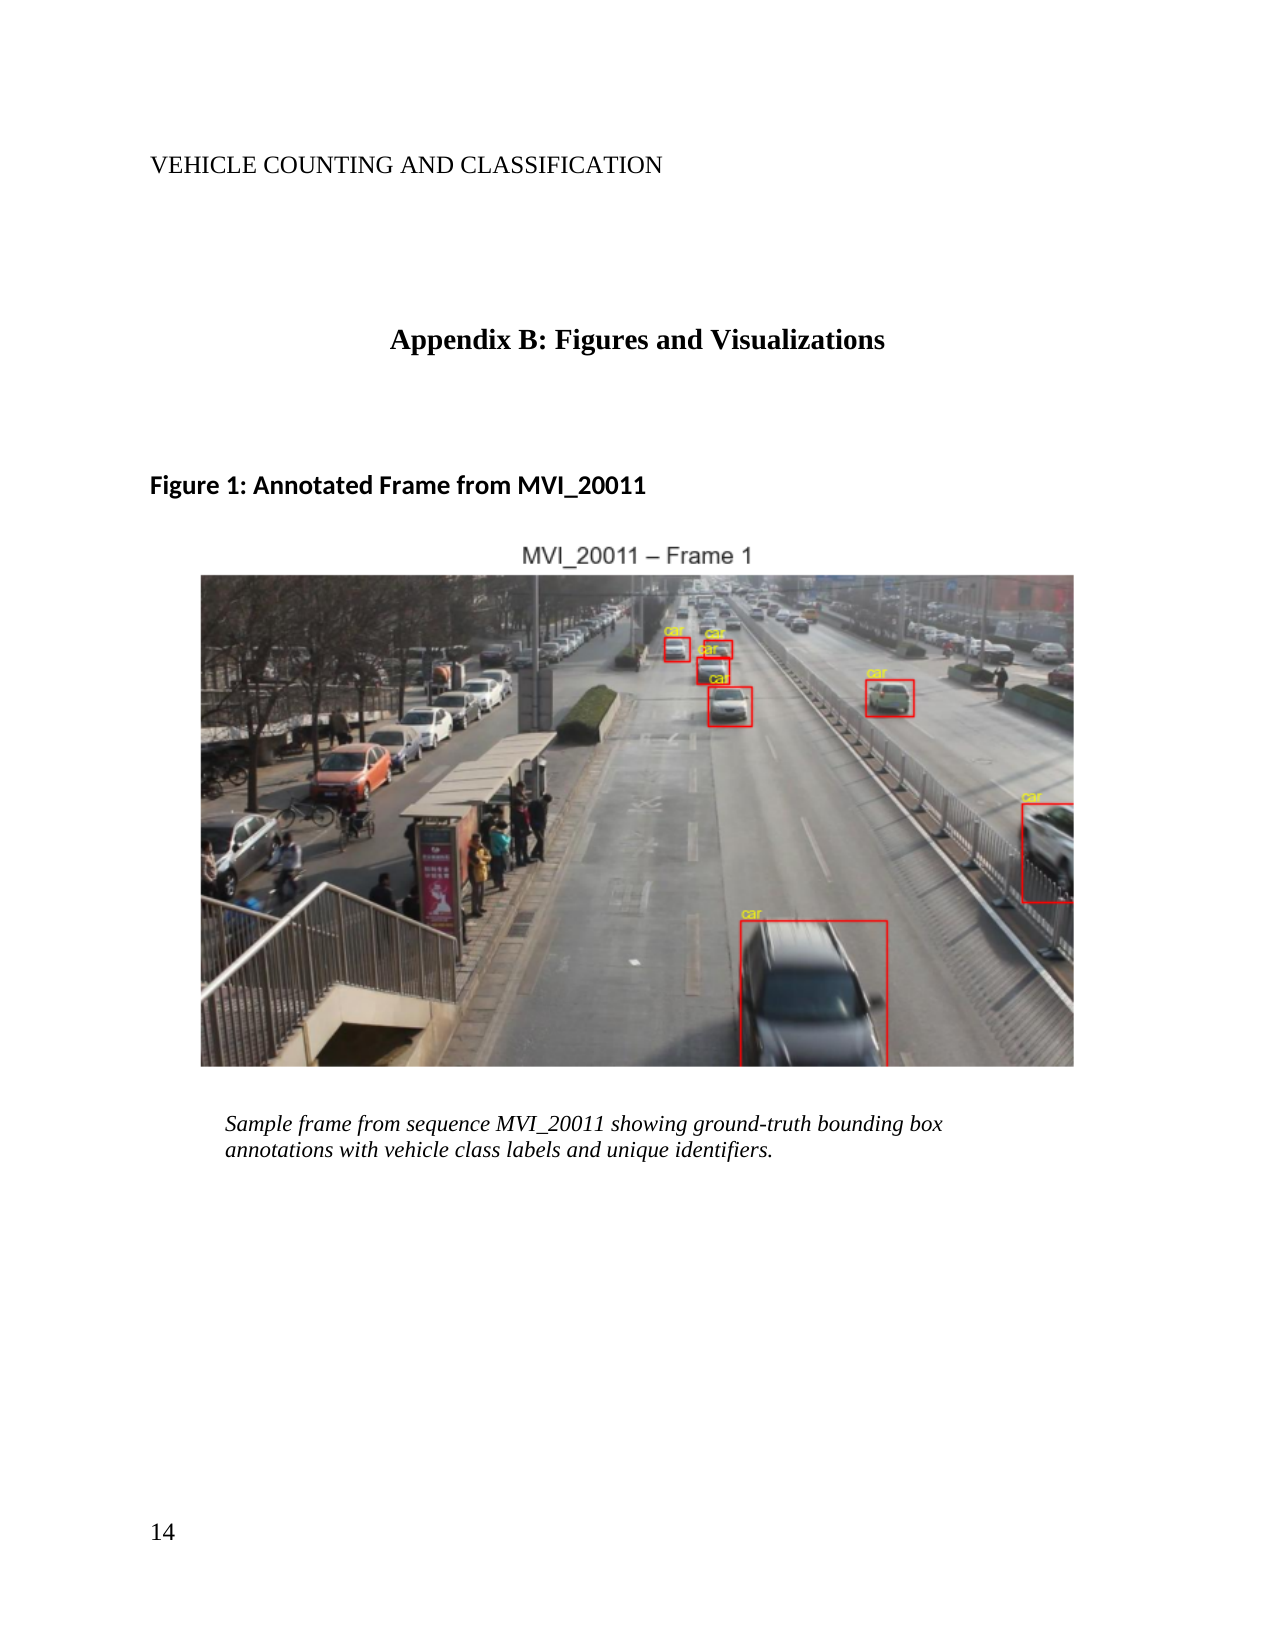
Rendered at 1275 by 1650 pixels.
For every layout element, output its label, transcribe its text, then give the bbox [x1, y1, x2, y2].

picture [187, 533, 1088, 1081]
text Sample frame from sequence MVI_20011 showing ground-truth bounding box annotations with vehicle class labels and unique identifiers. [225, 1110, 1050, 1162]
text Appendix B: Figures and Visualizations [150, 322, 1125, 356]
text VEHICLE COUNTING AND CLASSIFICATION [150, 150, 1125, 179]
subtitle Figure 1: Annotated Frame from MVI_20011 [150, 468, 1125, 501]
